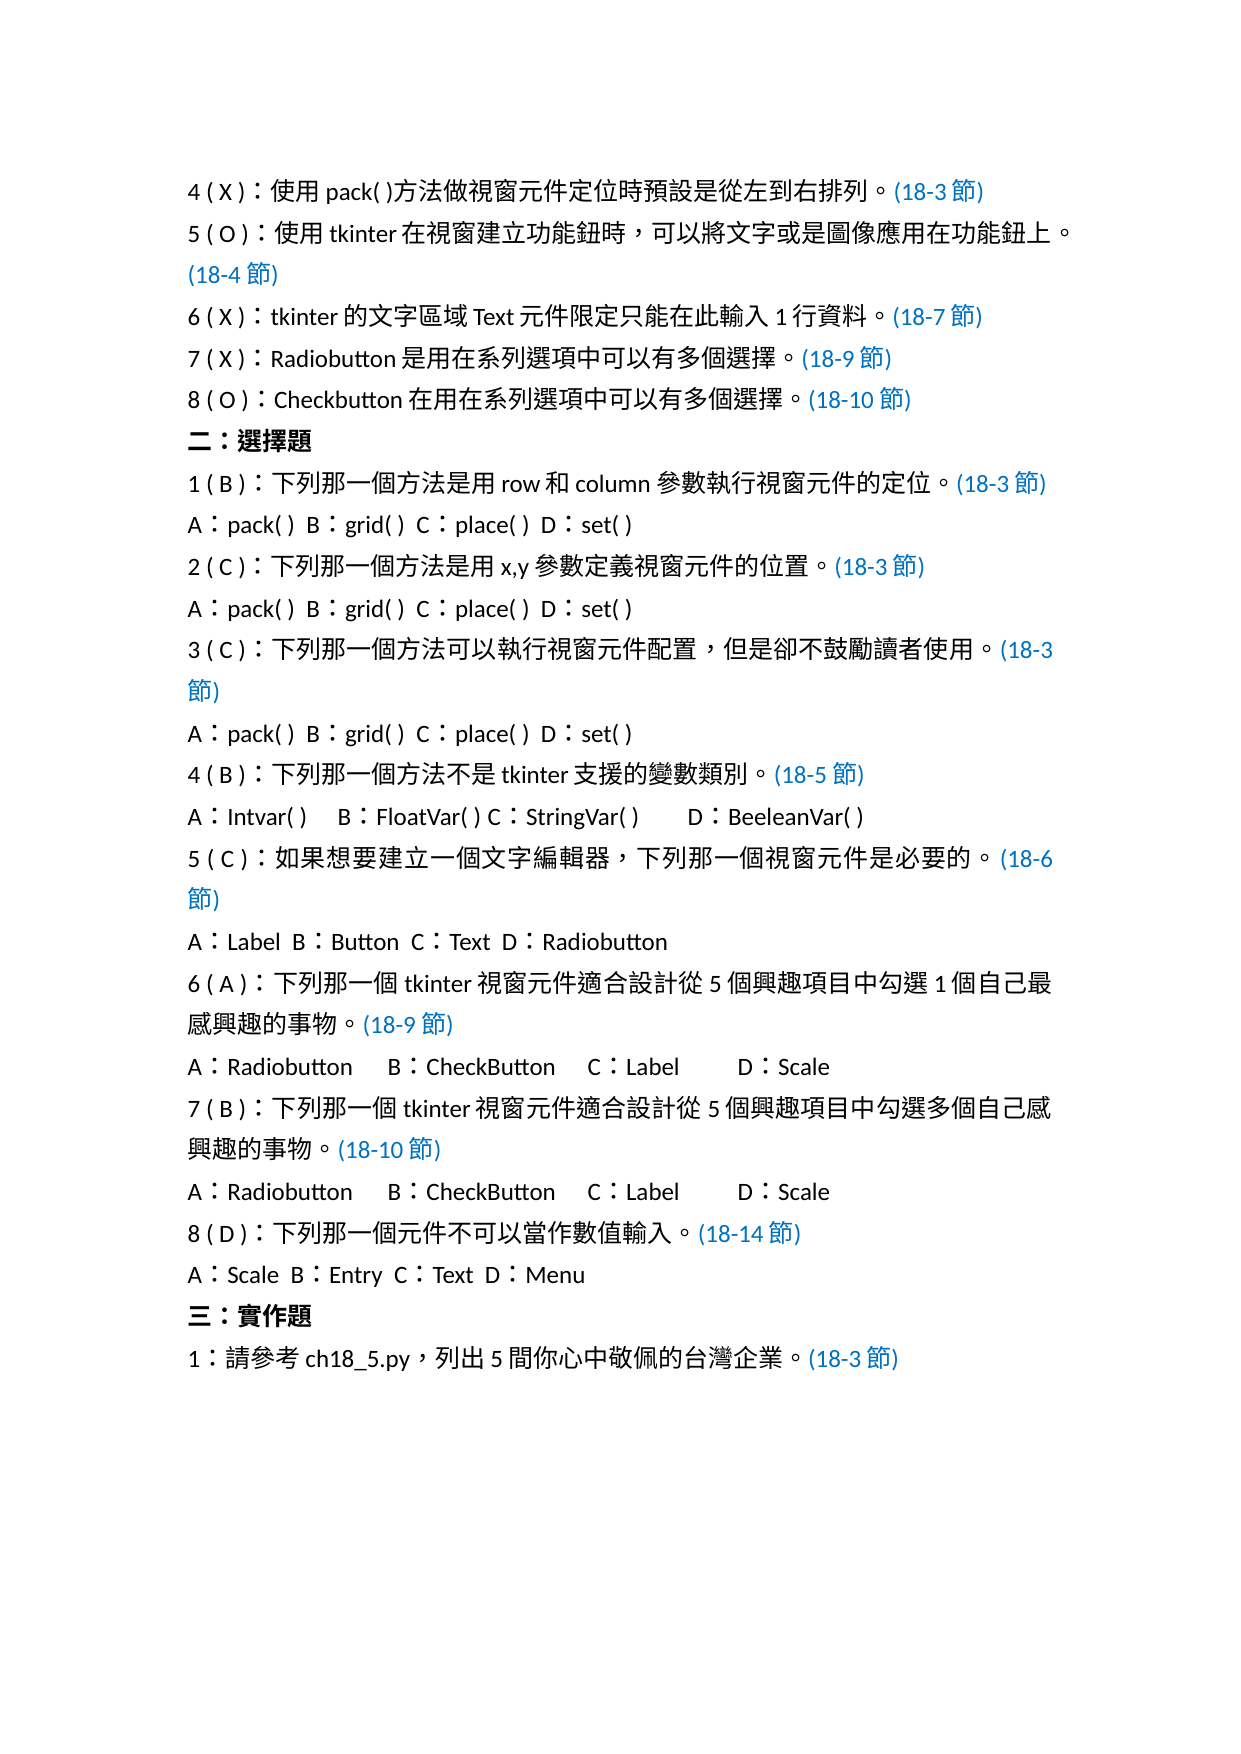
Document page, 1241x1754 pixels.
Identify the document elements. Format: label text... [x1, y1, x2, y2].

text 2 ( C )：下列那一個方法是用x,y參數定義視窗元件的位置。(18-3節) [187, 544, 1053, 585]
text 7 ( B )：下列那一個tkinter視窗元件適合設計從5個興趣項目中勾選多個自己感興趣的事物。(18-10節) [187, 1085, 1053, 1169]
text 6 ( X )：tkinter的文字區域Text元件限定只能在此輸入1行資料。(18-7節) [187, 294, 1053, 335]
text 4 ( B )：下列那一個方法不是tkinter支援的變數類別。(18-5節) [187, 752, 1053, 794]
text 1 ( B )：下列那一個方法是用row和column參數執行視窗元件的定位。(18-3節) [187, 460, 1053, 502]
text 8 ( O )：Checkbutton在用在系列選項中可以有多個選擇。(18-10節) [187, 377, 1053, 419]
text 4 ( X )：使用pack( )方法做視窗元件定位時預設是從左到右排列。(18-3節) [187, 169, 1053, 210]
text 7 ( X )：Radiobutton是用在系列選項中可以有多個選擇。(18-9節) [187, 335, 1053, 377]
text A：Radiobutton B：CheckButton C：Label D：Scale [187, 1044, 1053, 1085]
text 二：選擇題 [187, 419, 1053, 460]
text A：Intvar( ) B：FloatVar( ) C：StringVar( ) D：BeeleanVar( ) [187, 794, 1053, 835]
text 3 ( C )：下列那一個方法可以執行視窗元件配置，但是卻不鼓勵讀者使用。(18-3節) [187, 627, 1053, 710]
text A：pack( ) B：grid( ) C：place( ) D：set( ) [187, 710, 1053, 752]
text A：Label B：Button C：Text D：Radiobutton [187, 919, 1053, 960]
text 1：請參考ch18_5.py，列出5間你心中敬佩的台灣企業。(18-3節) [187, 1335, 1053, 1377]
text 6 ( A )：下列那一個tkinter視窗元件適合設計從5個興趣項目中勾選1個自己最感興趣的事物。(18-9節) [187, 960, 1053, 1044]
text A：Radiobutton B：CheckButton C：Label D：Scale [187, 1169, 1053, 1210]
text A：pack( ) B：grid( ) C：place( ) D：set( ) [187, 585, 1053, 627]
text 5 ( C )：如果想要建立一個文字編輯器，下列那一個視窗元件是必要的。(18-6節) [187, 835, 1053, 919]
text 5 ( O )：使用tkinter在視窗建立功能鈕時，可以將文字或是圖像應用在功能鈕上。(18-4節) [187, 210, 1053, 294]
text 三：實作題 [187, 1294, 1053, 1335]
text 8 ( D )：下列那一個元件不可以當作數值輸入。(18-14節) [187, 1210, 1053, 1252]
text A：Scale B：Entry C：Text D：Menu [187, 1252, 1053, 1294]
text A：pack( ) B：grid( ) C：place( ) D：set( ) [187, 502, 1053, 544]
